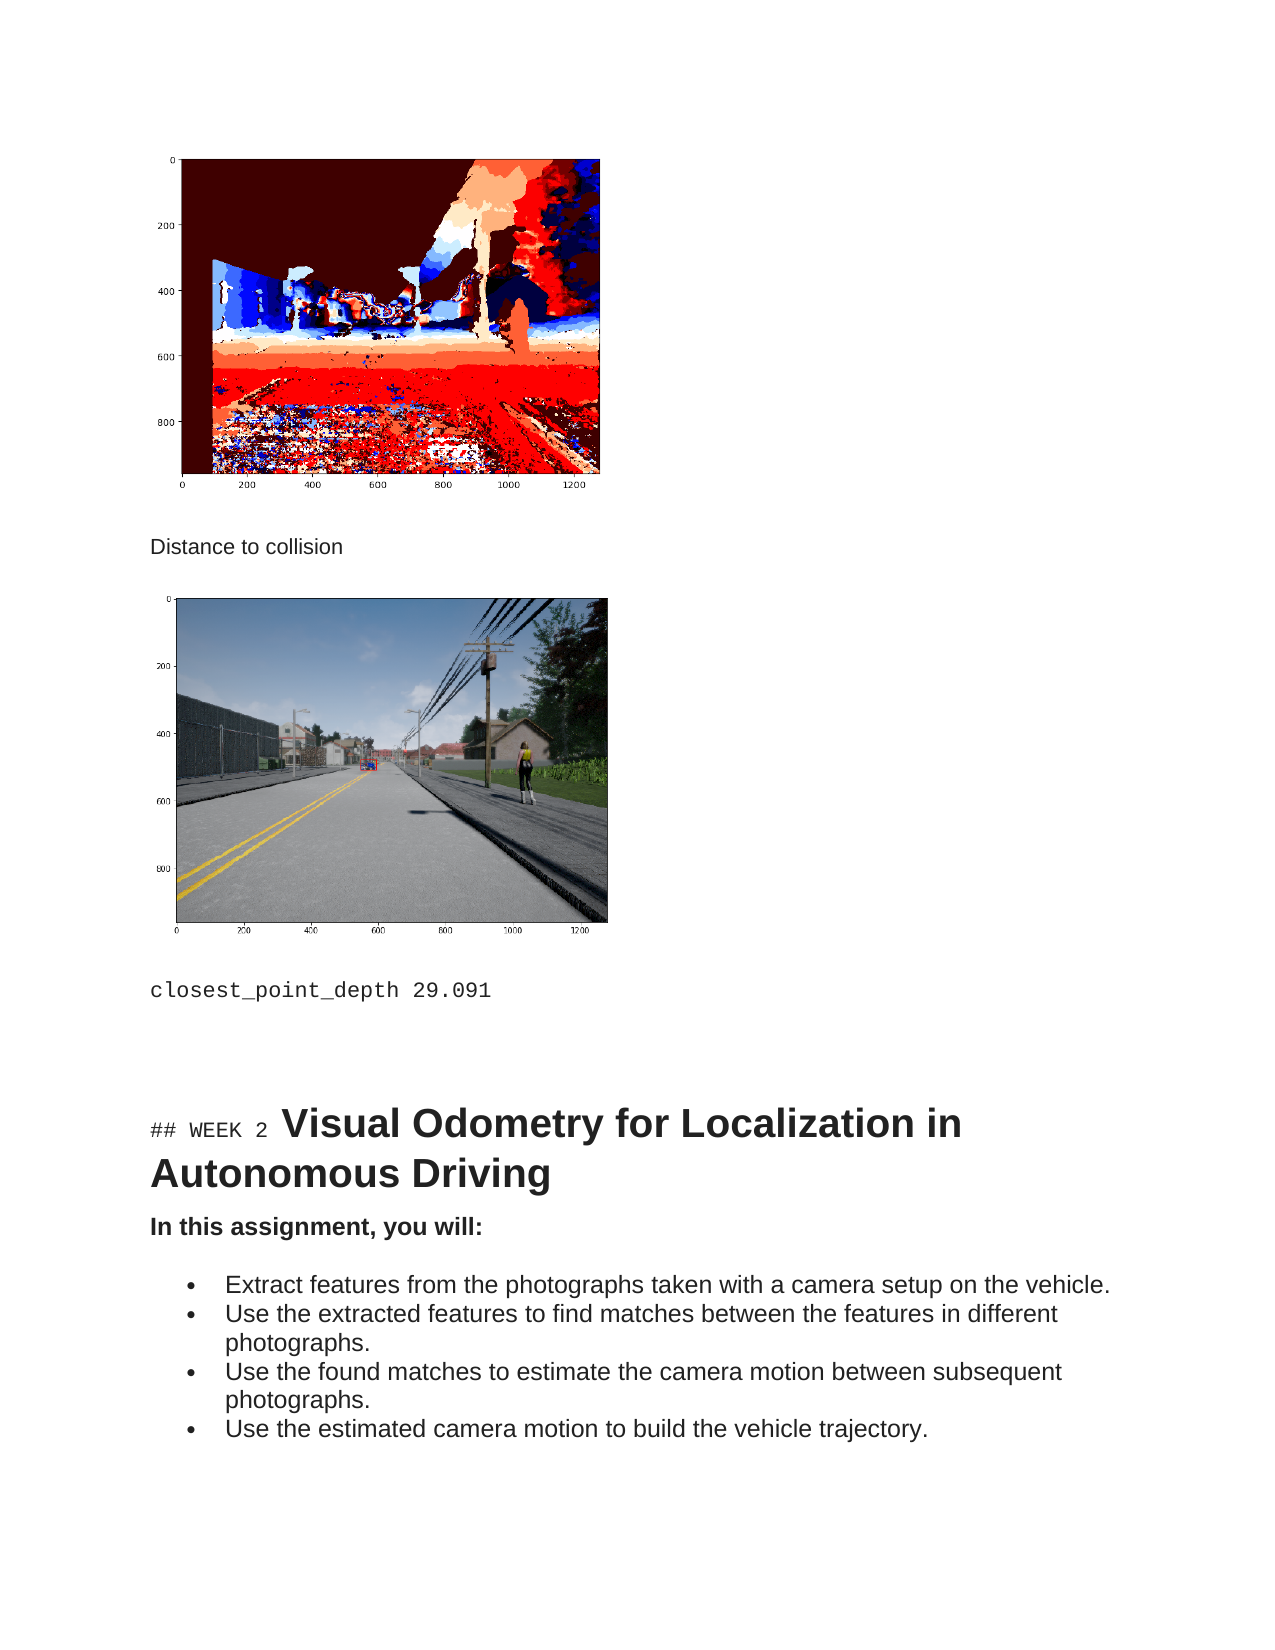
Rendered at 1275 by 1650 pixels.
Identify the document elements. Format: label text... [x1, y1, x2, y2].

text In this assignment, you will: [150, 1212, 1125, 1241]
picture [150, 150, 608, 496]
text closest_point_depth 29.091 [150, 971, 1125, 1004]
list Use the extracted features to find matches between the features in different photographs. [187, 1299, 1125, 1357]
list Use the estimated camera motion to build the vehicle trajectory. [187, 1414, 1125, 1443]
list Extract features from the photographs taken with a camera setup on the vehicle. [187, 1270, 1125, 1299]
subtitle ## WEEK 2 Visual Odometry for Localization in Autonomous Driving [150, 1099, 1125, 1196]
list Use the found matches to estimate the camera motion between subsequent photographs. [187, 1357, 1125, 1414]
text Distance to collision [150, 527, 1125, 559]
picture [150, 590, 614, 940]
